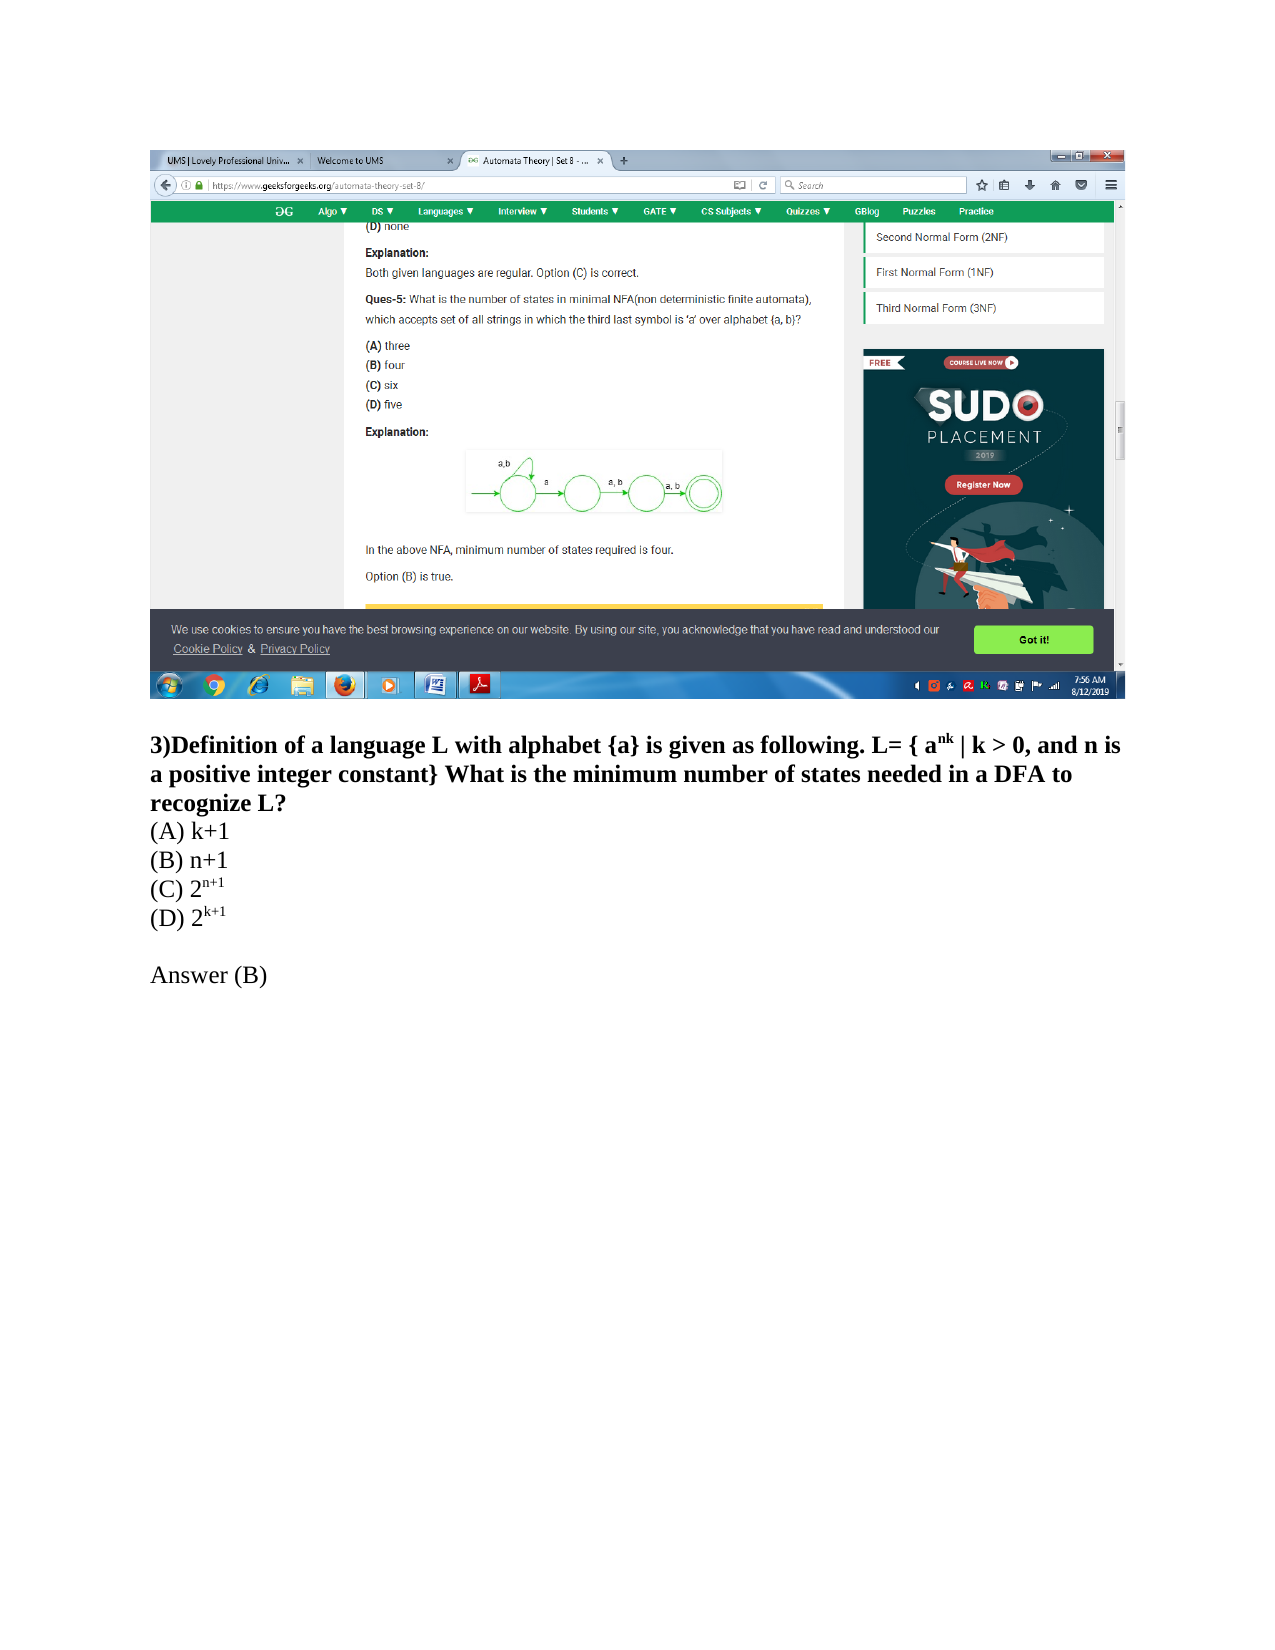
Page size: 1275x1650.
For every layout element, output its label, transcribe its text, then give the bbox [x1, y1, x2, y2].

text Answer (B) [150, 961, 1125, 989]
text 3)Definition of a language L with alphabet {a} is given as following. L= { ank | k > 0, and n is a positive integer constant} What is the minimum number of states needed in a DFA to recognize L? (A) k+1 (B) n+1 (C) 2n+1 (D) 2k+1 [150, 730, 1125, 931]
picture [150, 150, 1125, 699]
